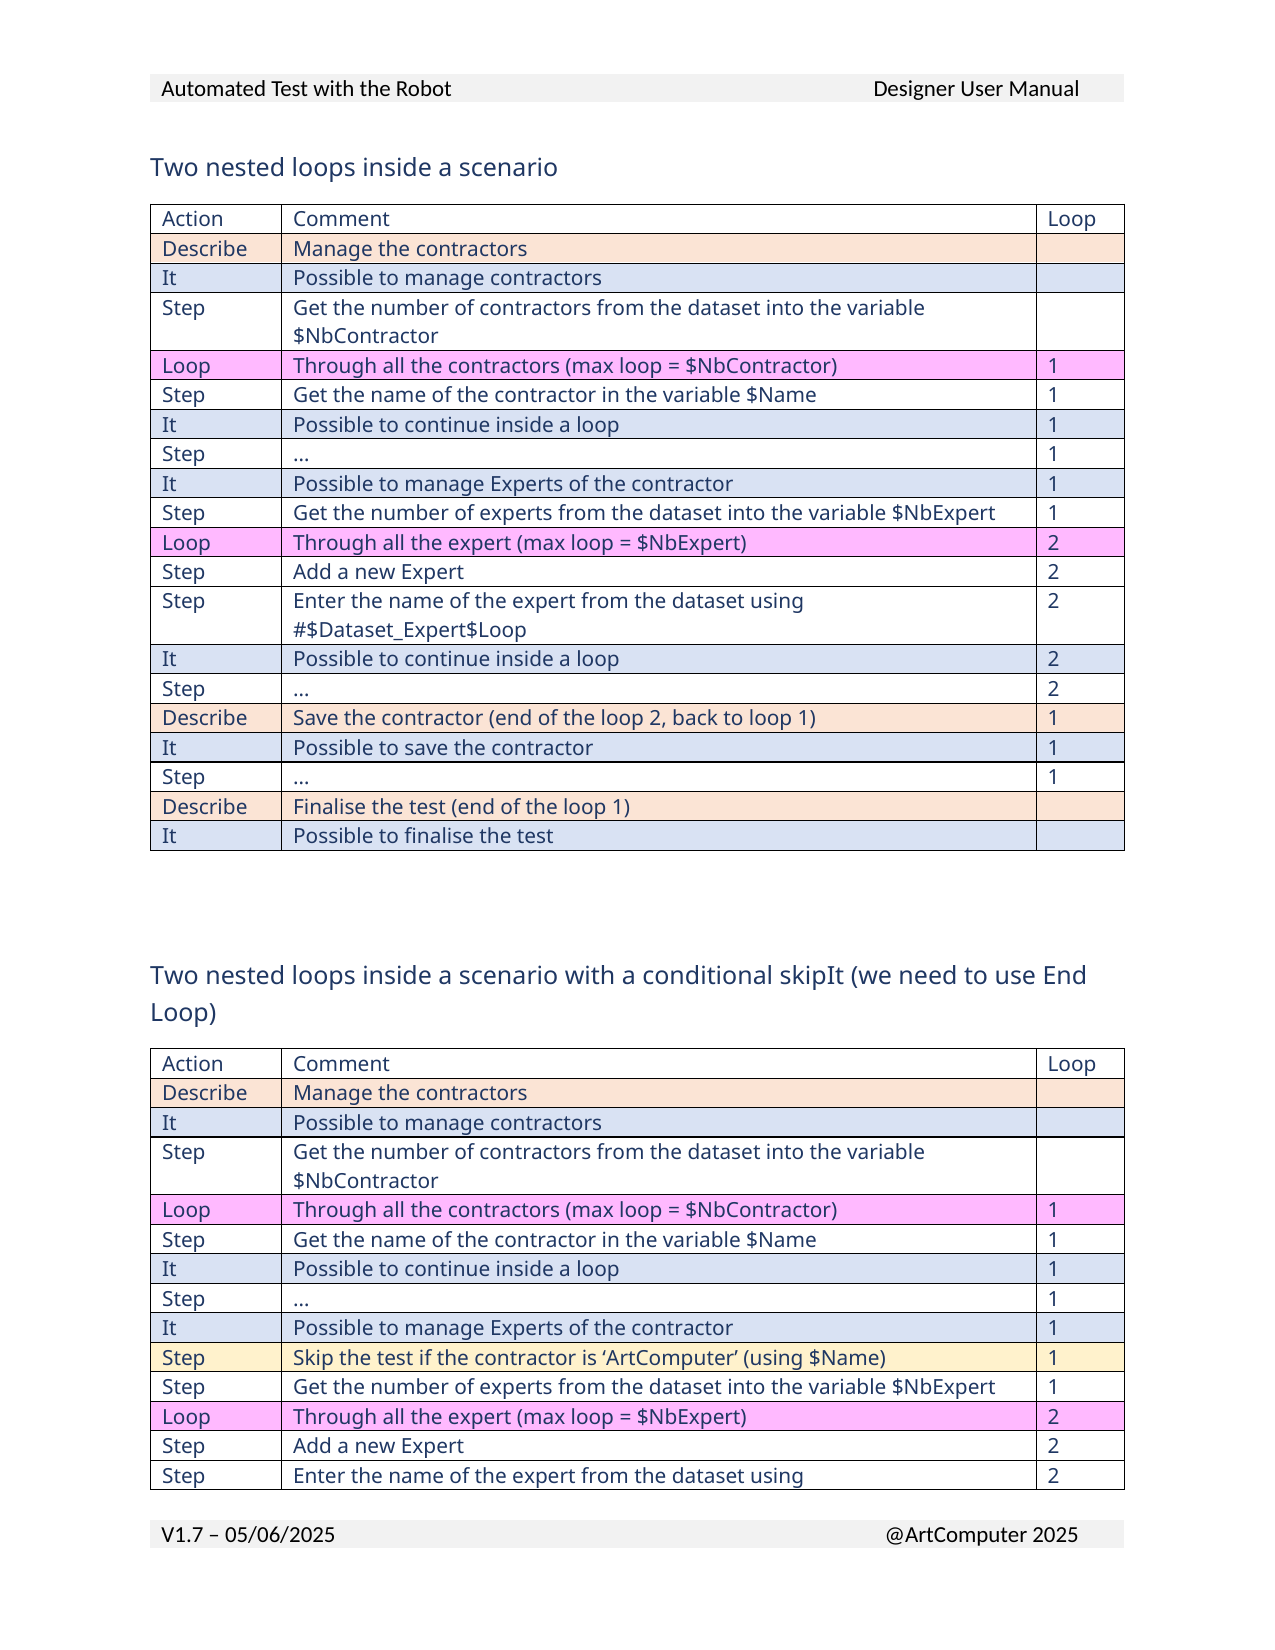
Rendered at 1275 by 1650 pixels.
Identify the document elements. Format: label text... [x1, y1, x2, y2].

table_cell Step [151, 1284, 281, 1312]
table_cell Skip the test if the contractor is ‘ArtComputer’ (using $Name) [282, 1343, 1036, 1371]
table_cell Step [151, 1461, 281, 1489]
table_cell Step [151, 674, 281, 702]
table_cell [1037, 821, 1124, 850]
table_cell Possible to finalise the test [282, 821, 1036, 850]
table_cell Loop [151, 1402, 281, 1430]
table_cell It [151, 1254, 281, 1283]
text Two nested loops inside a scenario [150, 150, 1125, 184]
table_cell [1037, 293, 1124, 350]
table_cell 2 [1037, 587, 1124, 643]
table_cell Loop [151, 1195, 281, 1224]
table_cell Possible to manage Experts of the contractor [282, 1313, 1036, 1342]
table_cell 1 [1037, 351, 1124, 379]
table_cell 2 [1037, 1402, 1124, 1430]
table_cell Add a new Expert [282, 557, 1036, 586]
table_header Comment [282, 1049, 1036, 1077]
table_header Loop [1037, 205, 1124, 233]
table_cell 2 [1037, 1431, 1124, 1460]
table_cell Manage the contractors [282, 1079, 1036, 1107]
table_cell Step [151, 1225, 281, 1253]
table_header Action [151, 1049, 281, 1077]
table_cell Step [151, 380, 281, 409]
table_cell Step [151, 439, 281, 468]
table_cell Possible to continue inside a loop [282, 645, 1036, 673]
table_cell Possible to manage contractors [282, 264, 1036, 292]
table_cell Describe [151, 704, 281, 732]
table_cell Step [151, 1372, 281, 1401]
table_cell Possible to continue inside a loop [282, 410, 1036, 438]
table_cell It [151, 469, 281, 497]
table_cell 1 [1037, 1225, 1124, 1253]
table_cell Describe [151, 234, 281, 262]
table_cell Save the contractor (end of the loop 2, back to loop 1) [282, 704, 1036, 732]
table_cell Step [151, 1138, 281, 1194]
table_cell Manage the contractors [282, 234, 1036, 262]
table_cell Through all the expert (max loop = $NbExpert) [282, 1402, 1036, 1430]
table_cell Step [151, 763, 281, 791]
table_cell Through all the contractors (max loop = $NbContractor) [282, 1195, 1036, 1224]
table_cell 2 [1037, 557, 1124, 586]
table_cell [1037, 792, 1124, 820]
table_cell 2 [1037, 674, 1124, 702]
table_cell It [151, 1313, 281, 1342]
table_cell 1 [1037, 763, 1124, 791]
table_cell 1 [1037, 439, 1124, 468]
table_cell It [151, 733, 281, 761]
table_cell Get the name of the contractor in the variable $Name [282, 1225, 1036, 1253]
table_cell Enter the name of the expert from the dataset using #$Dataset_Expert$Loop [282, 587, 1036, 643]
table_header Loop [1037, 1049, 1124, 1077]
table_cell Step [151, 587, 281, 643]
table_cell Step [151, 498, 281, 527]
table_cell … [282, 439, 1036, 468]
table_cell It [151, 264, 281, 292]
table_cell It [151, 821, 281, 850]
table_cell [1037, 264, 1124, 292]
table_cell [1037, 1138, 1124, 1194]
table_cell 1 [1037, 380, 1124, 409]
table_cell Step [151, 1431, 281, 1460]
table_cell Possible to save the contractor [282, 733, 1036, 761]
table_cell 2 [1037, 528, 1124, 556]
table_cell Get the number of experts from the dataset into the variable $NbExpert [282, 1372, 1036, 1401]
table_cell Finalise the test (end of the loop 1) [282, 792, 1036, 820]
table_cell 1 [1037, 1372, 1124, 1401]
table_cell Possible to continue inside a loop [282, 1254, 1036, 1283]
table_cell Step [151, 557, 281, 586]
table_cell Describe [151, 1079, 281, 1107]
table_cell 1 [1037, 410, 1124, 438]
table_cell 1 [1037, 1195, 1124, 1224]
table_cell [1037, 1108, 1124, 1136]
table_cell 1 [1037, 1284, 1124, 1312]
table_cell 1 [1037, 733, 1124, 761]
table_cell 1 [1037, 469, 1124, 497]
table_cell Through all the expert (max loop = $NbExpert) [282, 528, 1036, 556]
table_cell Possible to manage Experts of the contractor [282, 469, 1036, 497]
table_cell … [282, 674, 1036, 702]
table_cell Get the number of contractors from the dataset into the variable $NbContractor [282, 293, 1036, 350]
table_cell Get the name of the contractor in the variable $Name [282, 380, 1036, 409]
table_cell It [151, 410, 281, 438]
table_cell 1 [1037, 1254, 1124, 1283]
table_cell [1037, 234, 1124, 262]
table_cell 1 [1037, 498, 1124, 527]
table_cell Loop [151, 528, 281, 556]
table_cell Step [151, 293, 281, 350]
table_cell [1037, 1079, 1124, 1107]
table_cell 2 [1037, 1461, 1124, 1489]
table_cell Through all the contractors (max loop = $NbContractor) [282, 351, 1036, 379]
table_cell Add a new Expert [282, 1431, 1036, 1460]
table_cell 2 [1037, 645, 1124, 673]
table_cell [282, 1461, 1036, 1489]
table_cell 1 [1037, 1313, 1124, 1342]
table_header Action [151, 205, 281, 233]
table_cell Describe [151, 792, 281, 820]
table_header Comment [282, 205, 1036, 233]
table_cell It [151, 1108, 281, 1136]
table_cell … [282, 1284, 1036, 1312]
table_cell Loop [151, 351, 281, 379]
table_cell Get the number of experts from the dataset into the variable $NbExpert [282, 498, 1036, 527]
text Two nested loops inside a scenario with a conditional skipIt (we need to use End Loop) [150, 958, 1125, 1029]
table_cell Step [151, 1343, 281, 1371]
table_cell … [282, 763, 1036, 791]
table_cell 1 [1037, 704, 1124, 732]
table_cell Possible to manage contractors [282, 1108, 1036, 1136]
table_cell 1 [1037, 1343, 1124, 1371]
table_cell Get the number of contractors from the dataset into the variable $NbContractor [282, 1138, 1036, 1194]
table_cell It [151, 645, 281, 673]
